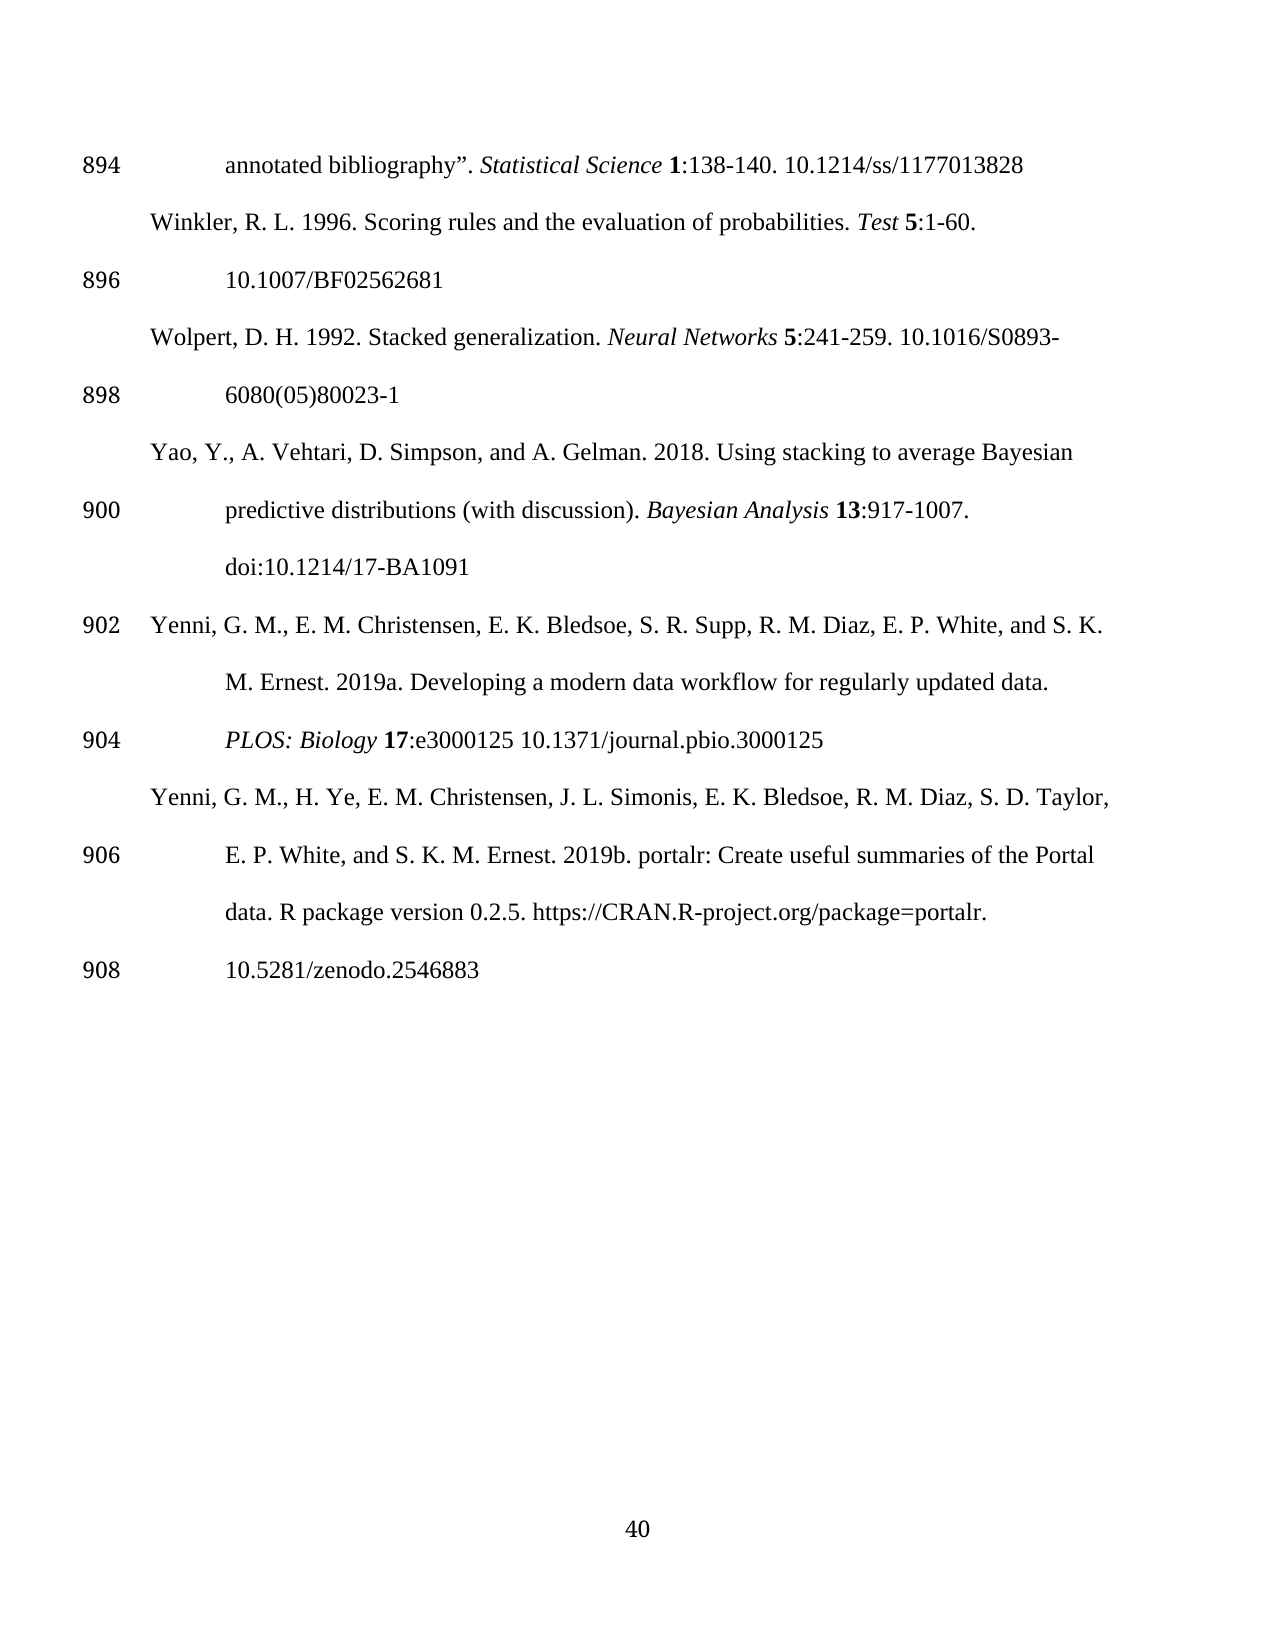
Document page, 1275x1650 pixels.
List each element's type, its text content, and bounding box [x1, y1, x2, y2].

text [150, 150, 1125, 179]
text Winkler, R. L. 1996. Scoring rules and the evaluation of probabilities. Test 5:1-60. 10.1007/BF02562681 [150, 207, 1125, 294]
text Wolpert, D. H. 1992. Stacked generalization. Neural Networks 5:241-259. 10.1016/S0893-6080(05)80023-1 [150, 322, 1125, 409]
text Yao, Y., A. Vehtari, D. Simpson, and A. Gelman. 2018. Using stacking to average Bayesian predictive distributions (with discussion). Bayesian Analysis 13:917-1007. doi:10.1214/17-BA1091 [150, 437, 1125, 581]
text Yenni, G. M., E. M. Christensen, E. K. Bledsoe, S. R. Supp, R. M. Diaz, E. P. White, and S. K. M. Ernest. 2019a. Developing a modern data workflow for regularly updated data. PLOS: Biology 17:e3000125 10.1371/journal.pbio.3000125 [150, 610, 1125, 754]
text Yenni, G. M., H. Ye, E. M. Christensen, J. L. Simonis, E. K. Bledsoe, R. M. Diaz, S. D. Taylor, E. P. White, and S. K. M. Ernest. 2019b. portalr: Create useful summaries of the Portal data. R package version 0.2.5. https://CRAN.R-project.org/package=portalr. 10.5281/zenodo.2546883 [150, 782, 1125, 984]
